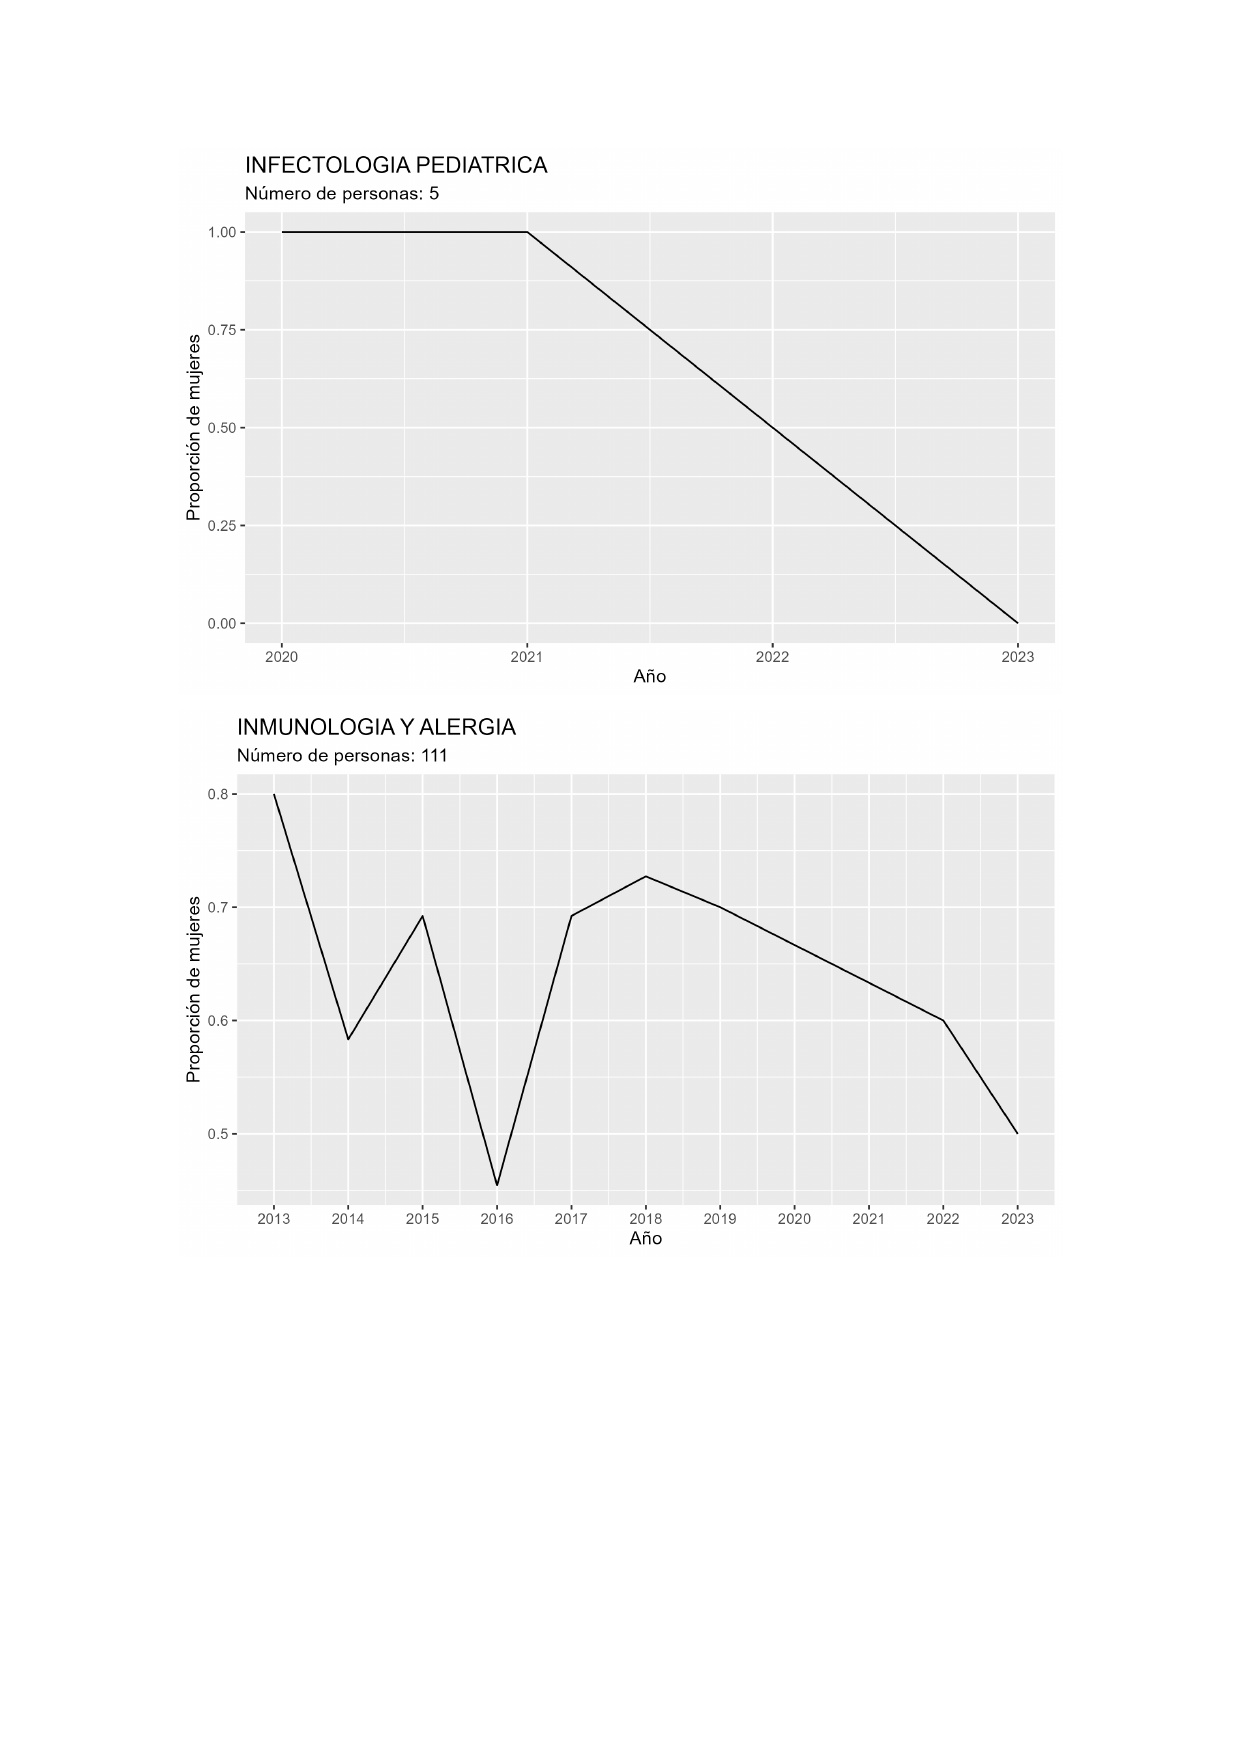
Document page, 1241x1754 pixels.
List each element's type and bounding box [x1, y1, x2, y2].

picture [177, 709, 1063, 1257]
picture [177, 147, 1063, 695]
